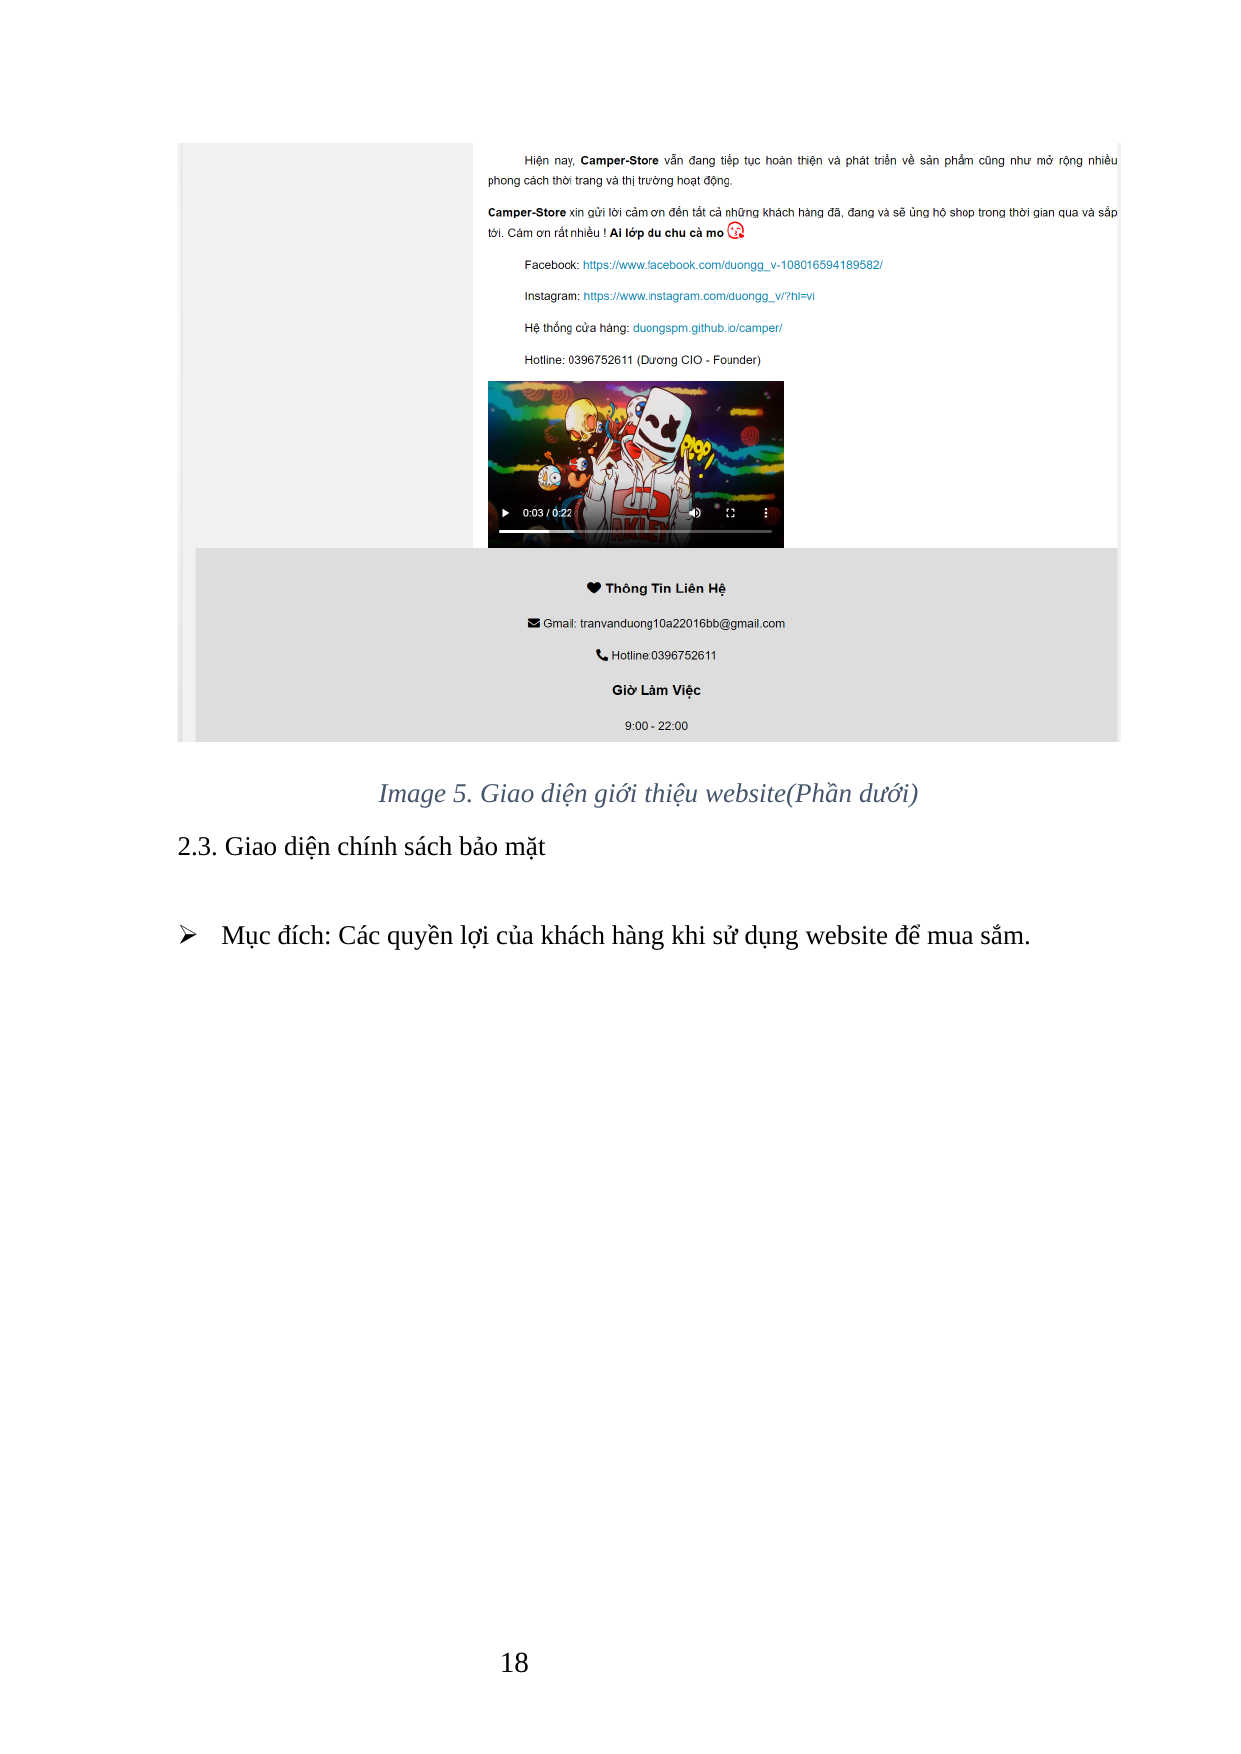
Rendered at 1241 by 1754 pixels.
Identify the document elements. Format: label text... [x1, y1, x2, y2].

text Image 5. Giao diện giới thiệu website(Phần dưới) [177, 777, 1122, 808]
subtitle Giao diện chính sách bảo mặt [177, 830, 1122, 861]
picture [177, 143, 1122, 742]
list Mục đích: Các quyền lợi của khách hàng khi sử dụng website để mua sắm. [177, 919, 1122, 951]
